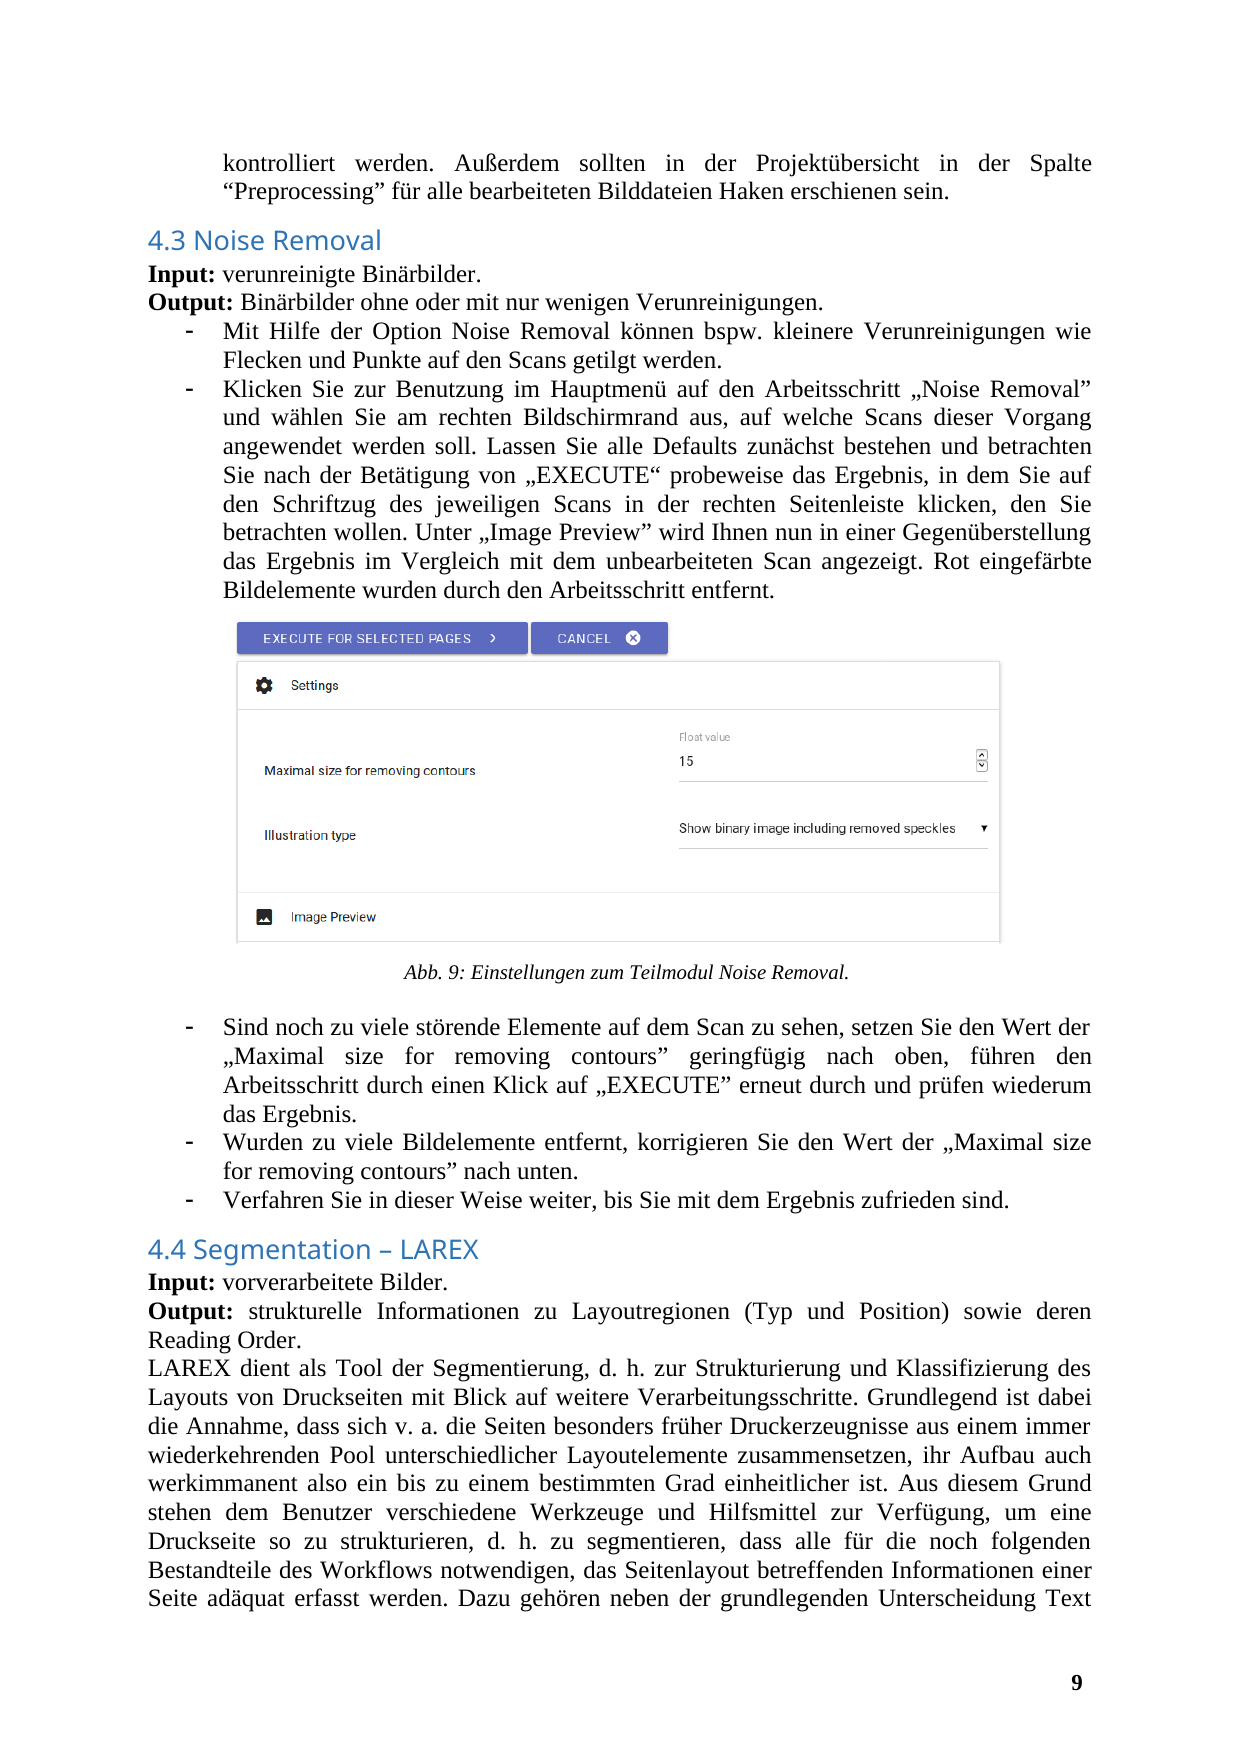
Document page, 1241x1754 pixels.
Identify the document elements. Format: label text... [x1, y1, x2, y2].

text Input: verunreinigte Binärbilder. [148, 259, 1092, 287]
text Output: strukturelle Informationen zu Layoutregionen (Typ und Position) sowie deren Reading Order. [148, 1296, 1092, 1353]
list Klicken Sie zur Benutzung im Hauptmenü auf den Arbeitsschritt „Noise Removal” und wählen Sie am rechten Bildschirmrand aus, auf welche Scans dieser Vorgang angewendet werden soll. Lassen Sie alle Defaults zunächst bestehen und betrachten Sie nach der Betätigung von „EXECUTE“ probeweise das Ergebnis, in dem Sie auf den Schriftzug des jeweiligen Scans in der rechten Seitenleiste klicken, den Sie betrachten wollen. Unter „Image Preview” wird Ihnen nun in einer Gegenüberstellung das Ergebnis im Vergleich mit dem unbearbeiteten Scan angezeigt. Rot eingefärbte Bildelemente wurden durch den Arbeitsschritt entfernt. [185, 374, 1092, 604]
subtitle 4.4 Segmentation – LAREX [148, 1230, 1092, 1267]
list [185, 148, 1092, 205]
subtitle 4.3 Noise Removal [148, 222, 1092, 259]
text Abb. 9: Einstellungen zum Teilmodul Noise Removal. [148, 960, 1092, 984]
text Input: vorverarbeitete Bilder. [148, 1267, 1092, 1296]
list Mit Hilfe der Option Noise Removal können bspw. kleinere Verunreinigungen wie Flecken und Punkte auf den Scans getilgt werden. [185, 316, 1092, 374]
list Verfahren Sie in dieser Weise weiter, bis Sie mit dem Ergebnis zufrieden sind. [185, 1185, 1092, 1214]
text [148, 1353, 1092, 1612]
list Sind noch zu viele störende Elemente auf dem Scan zu sehen, setzen Sie den Wert der „Maximal size for removing contours” geringfügig nach oben, führen den Arbeitsschritt durch einen Klick auf „EXECUTE” erneut durch und prüfen wiederum das Ergebnis. [185, 1012, 1092, 1127]
text Output: Binärbilder ohne oder mit nur wenigen Verunreinigungen. [148, 287, 1092, 316]
list Wurden zu viele Bildelemente entfernt, korrigieren Sie den Wert der „Maximal size for removing contours” nach unten. [185, 1127, 1092, 1185]
picture [235, 620, 1005, 944]
